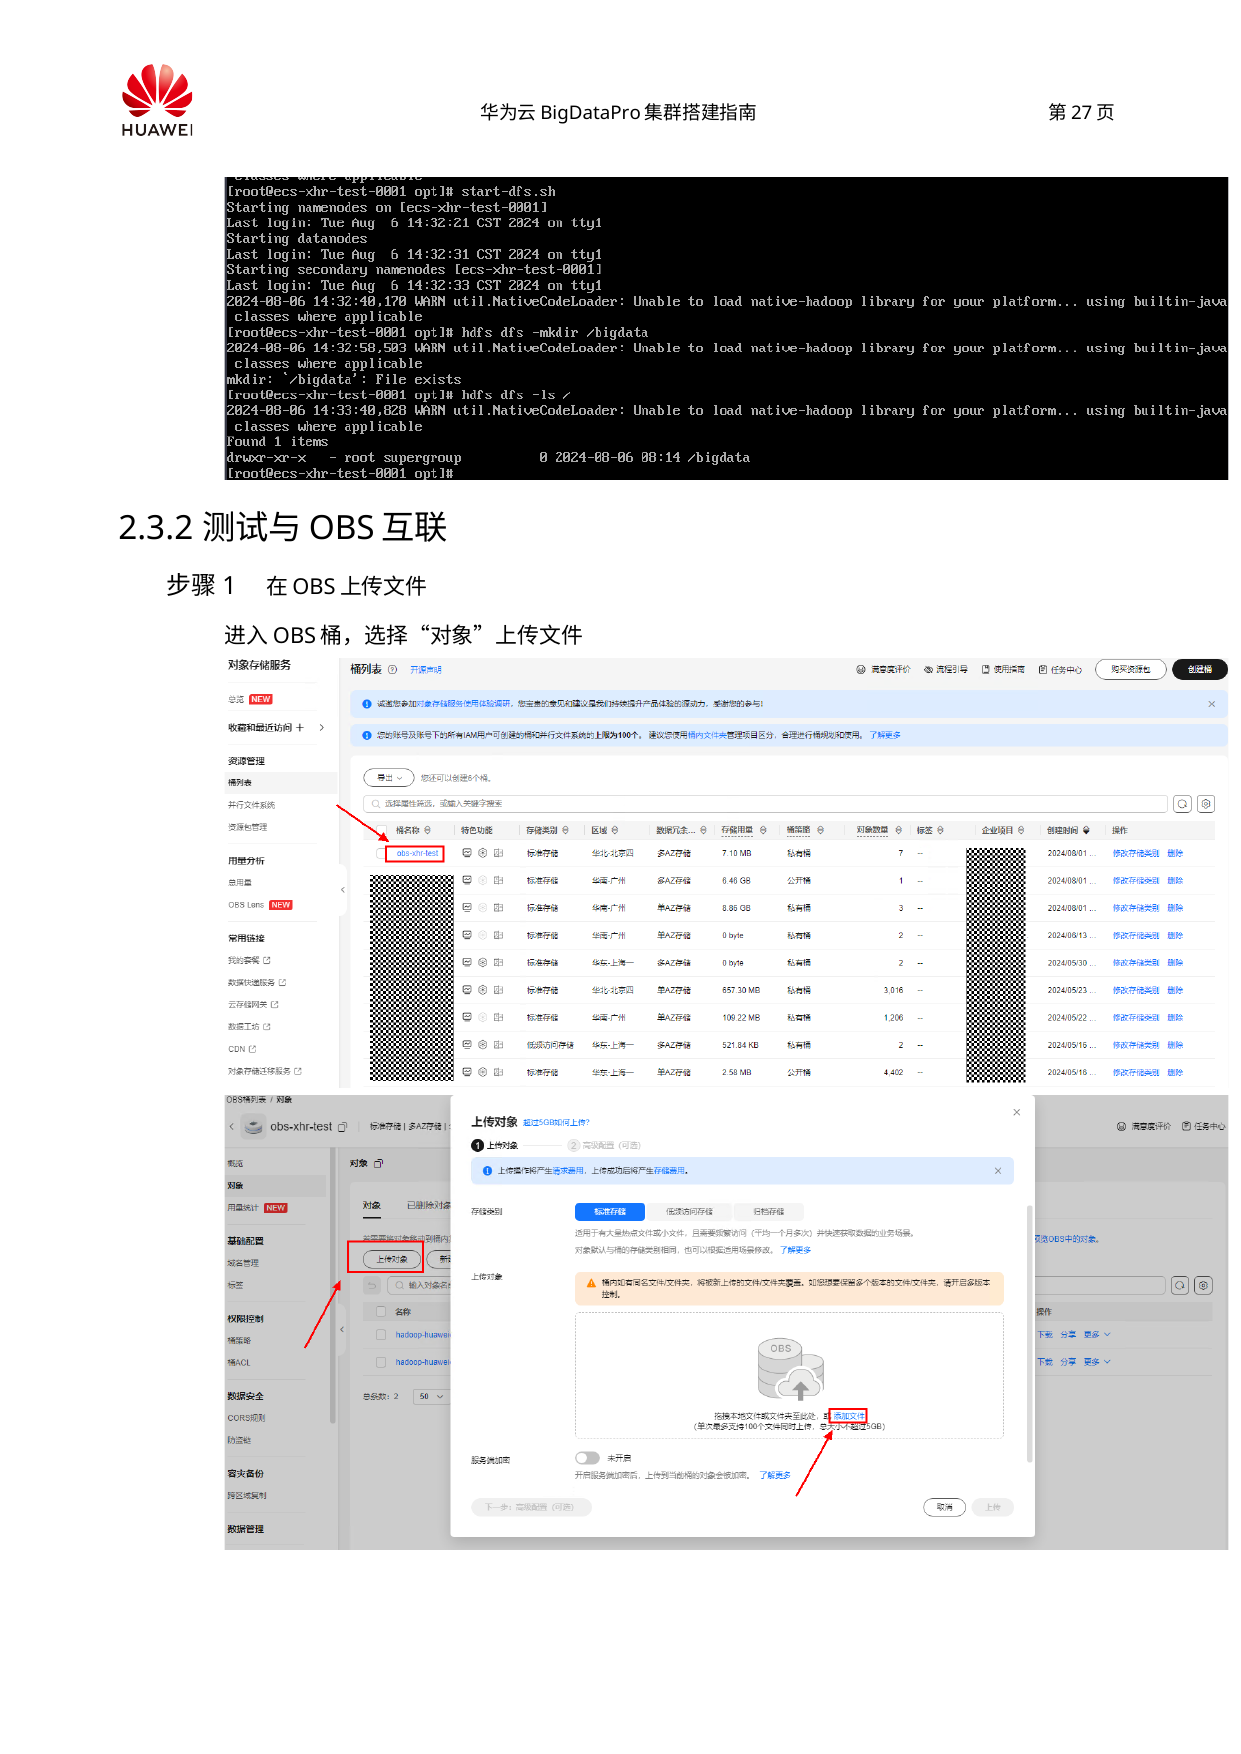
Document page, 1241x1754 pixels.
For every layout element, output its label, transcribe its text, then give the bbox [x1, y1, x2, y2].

picture [224, 658, 1229, 1088]
picture [224, 1095, 1229, 1550]
text 进入OBS桶，选择“对象”上传文件 [224, 618, 1122, 650]
picture [122, 64, 193, 136]
text 在OBS上传文件 [236, 566, 1122, 602]
picture [224, 177, 1229, 480]
subtitle 测试与OBS互联 [118, 501, 1122, 549]
